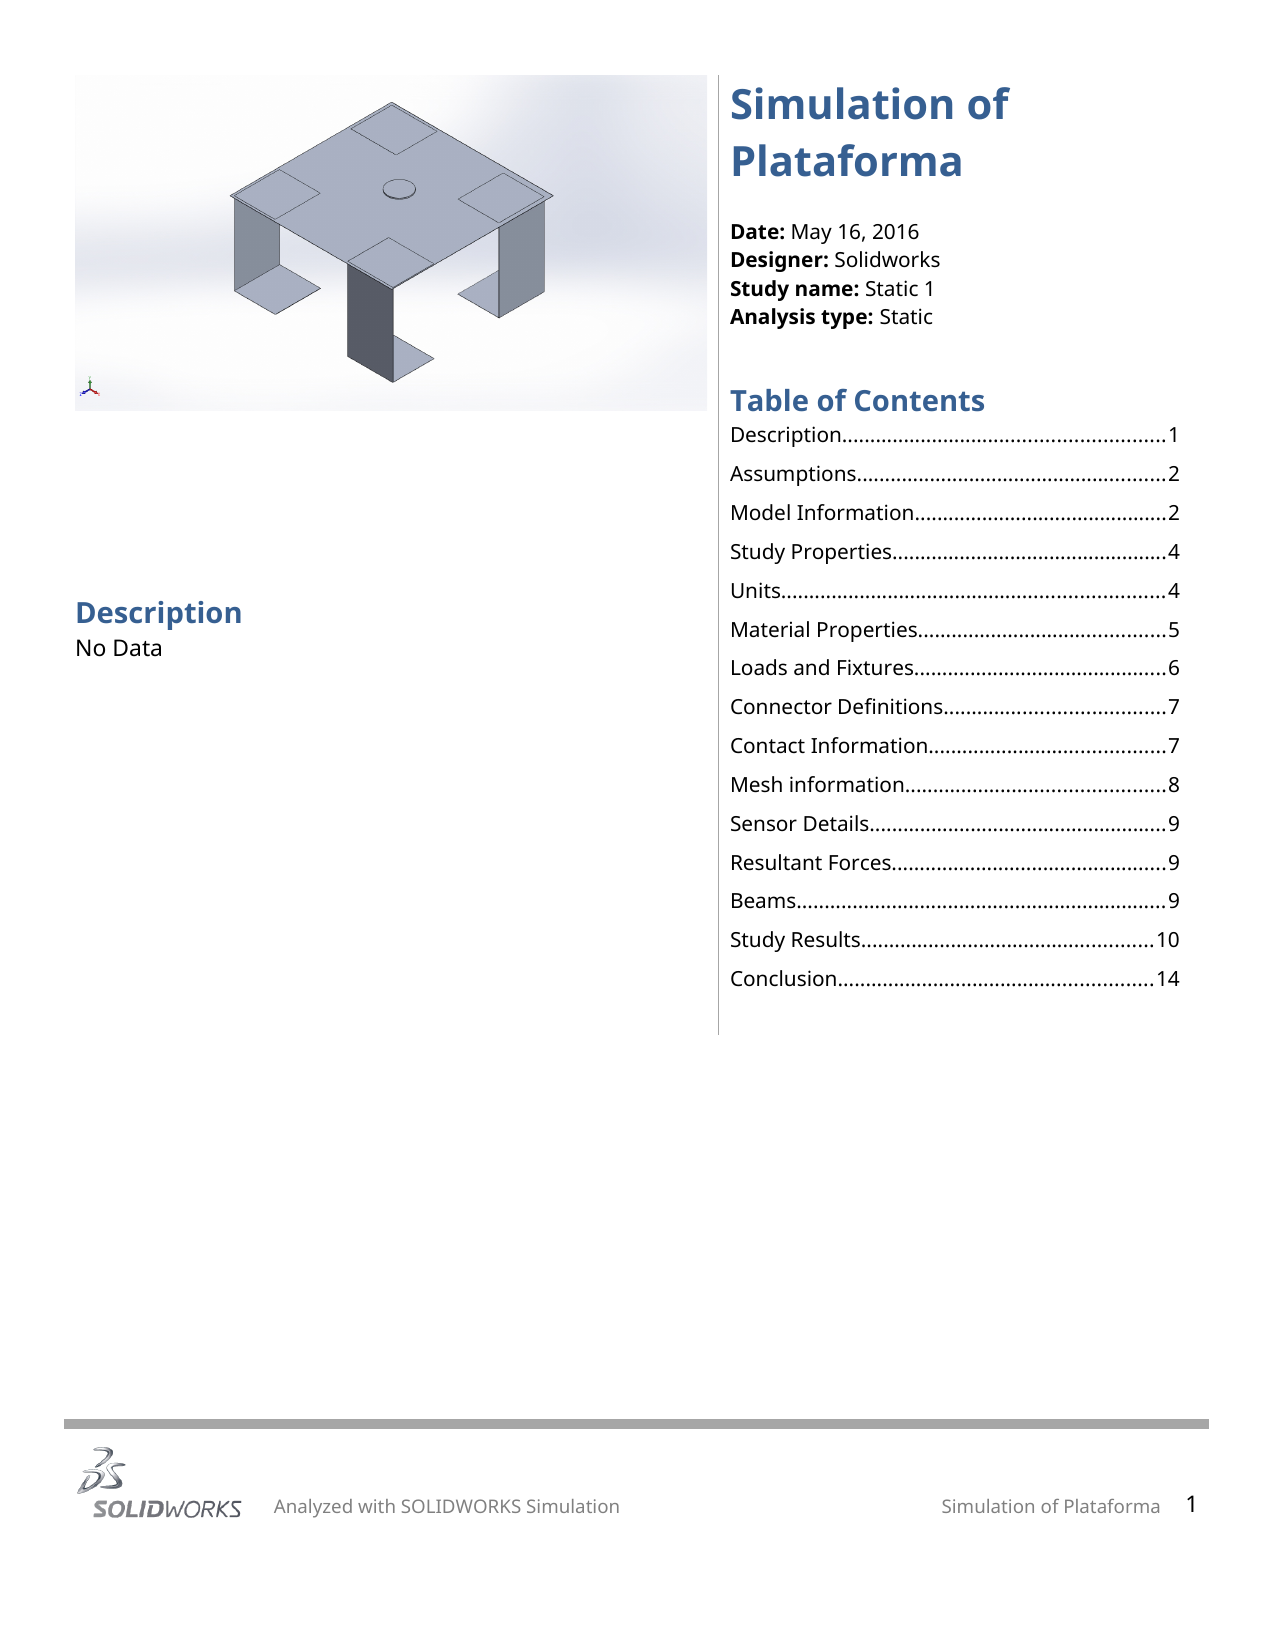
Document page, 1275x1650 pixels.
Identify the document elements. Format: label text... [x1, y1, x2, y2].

picture [75, 75, 708, 411]
picture [75, 1428, 243, 1519]
table_header [64, 75, 718, 542]
table_header [719, 75, 1209, 1034]
table_cell Description No Data [64, 543, 718, 1034]
